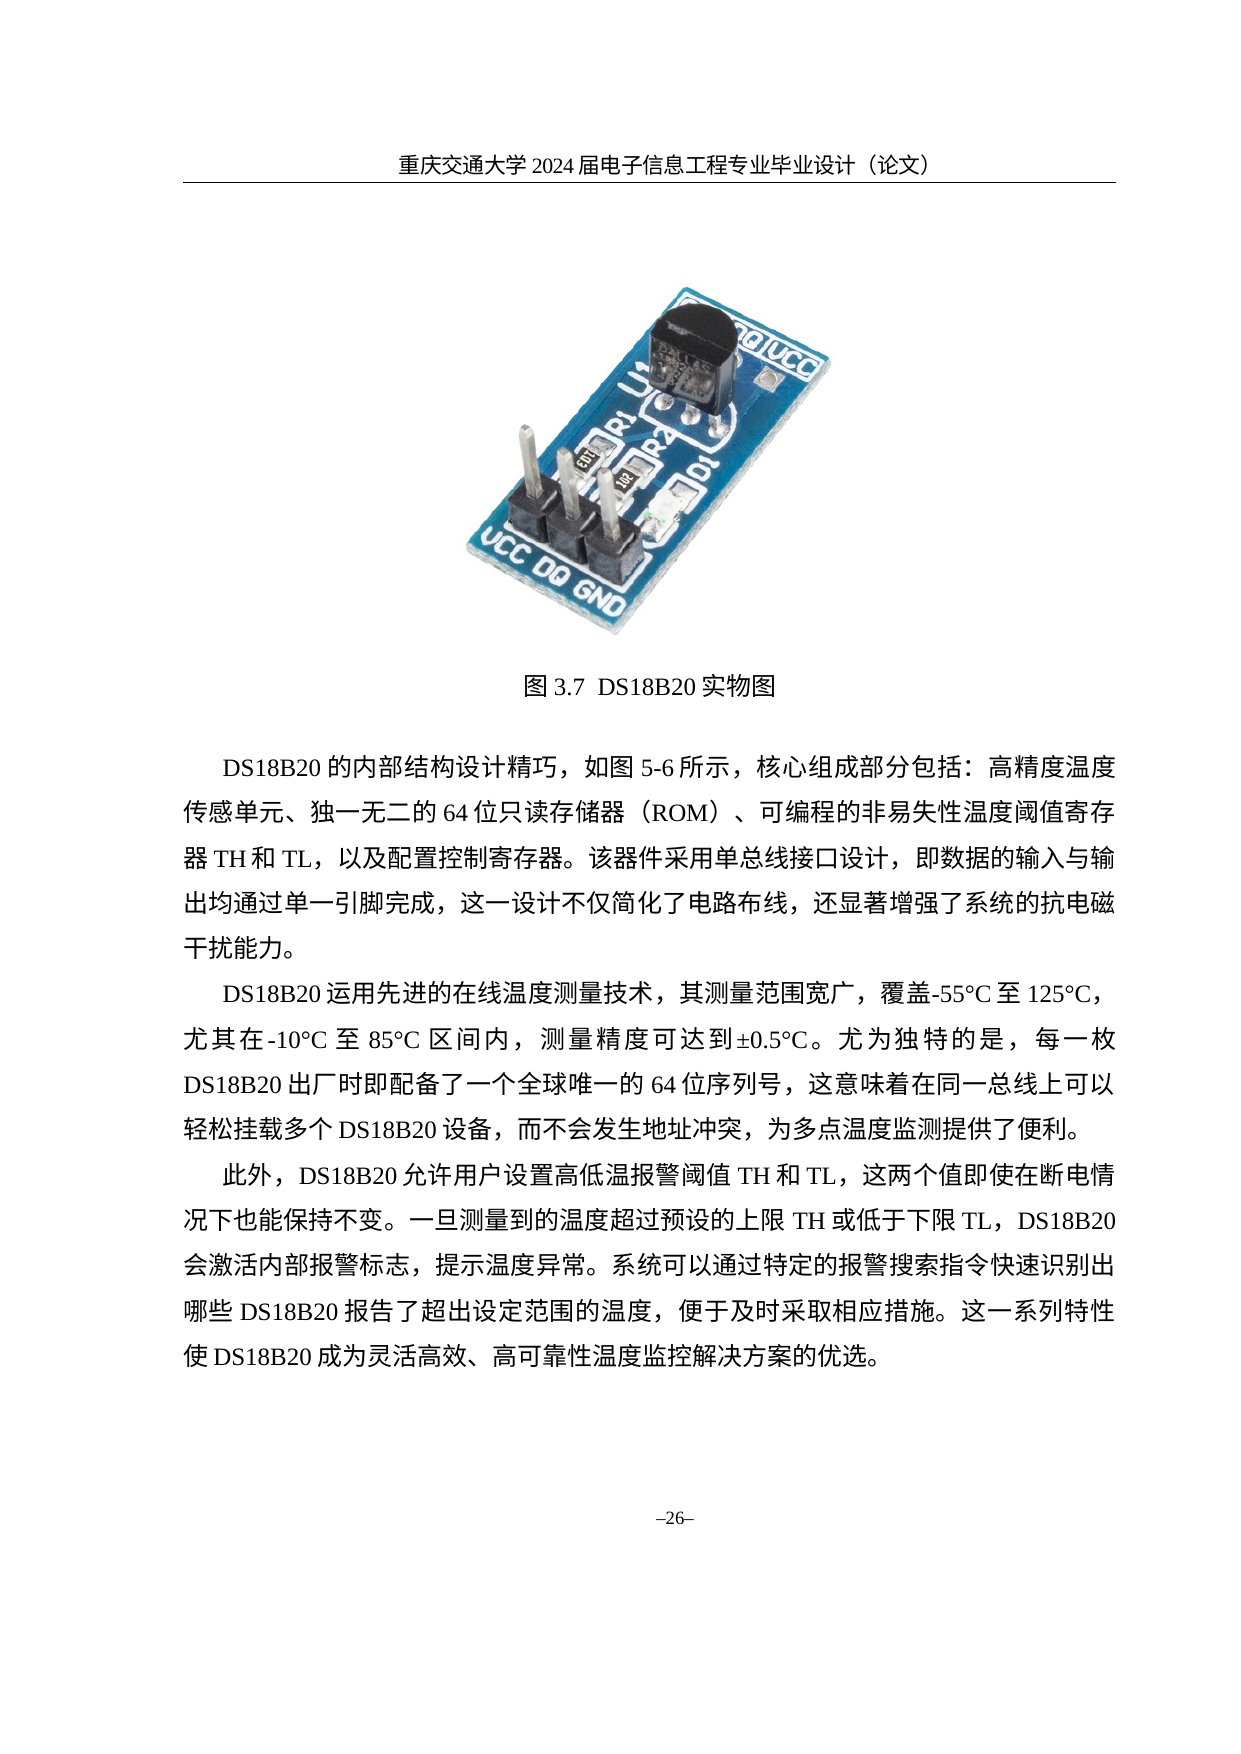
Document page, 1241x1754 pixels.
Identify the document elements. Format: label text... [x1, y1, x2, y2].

picture [426, 245, 873, 659]
text 图3 DS18B20实物图 [183, 666, 1116, 702]
